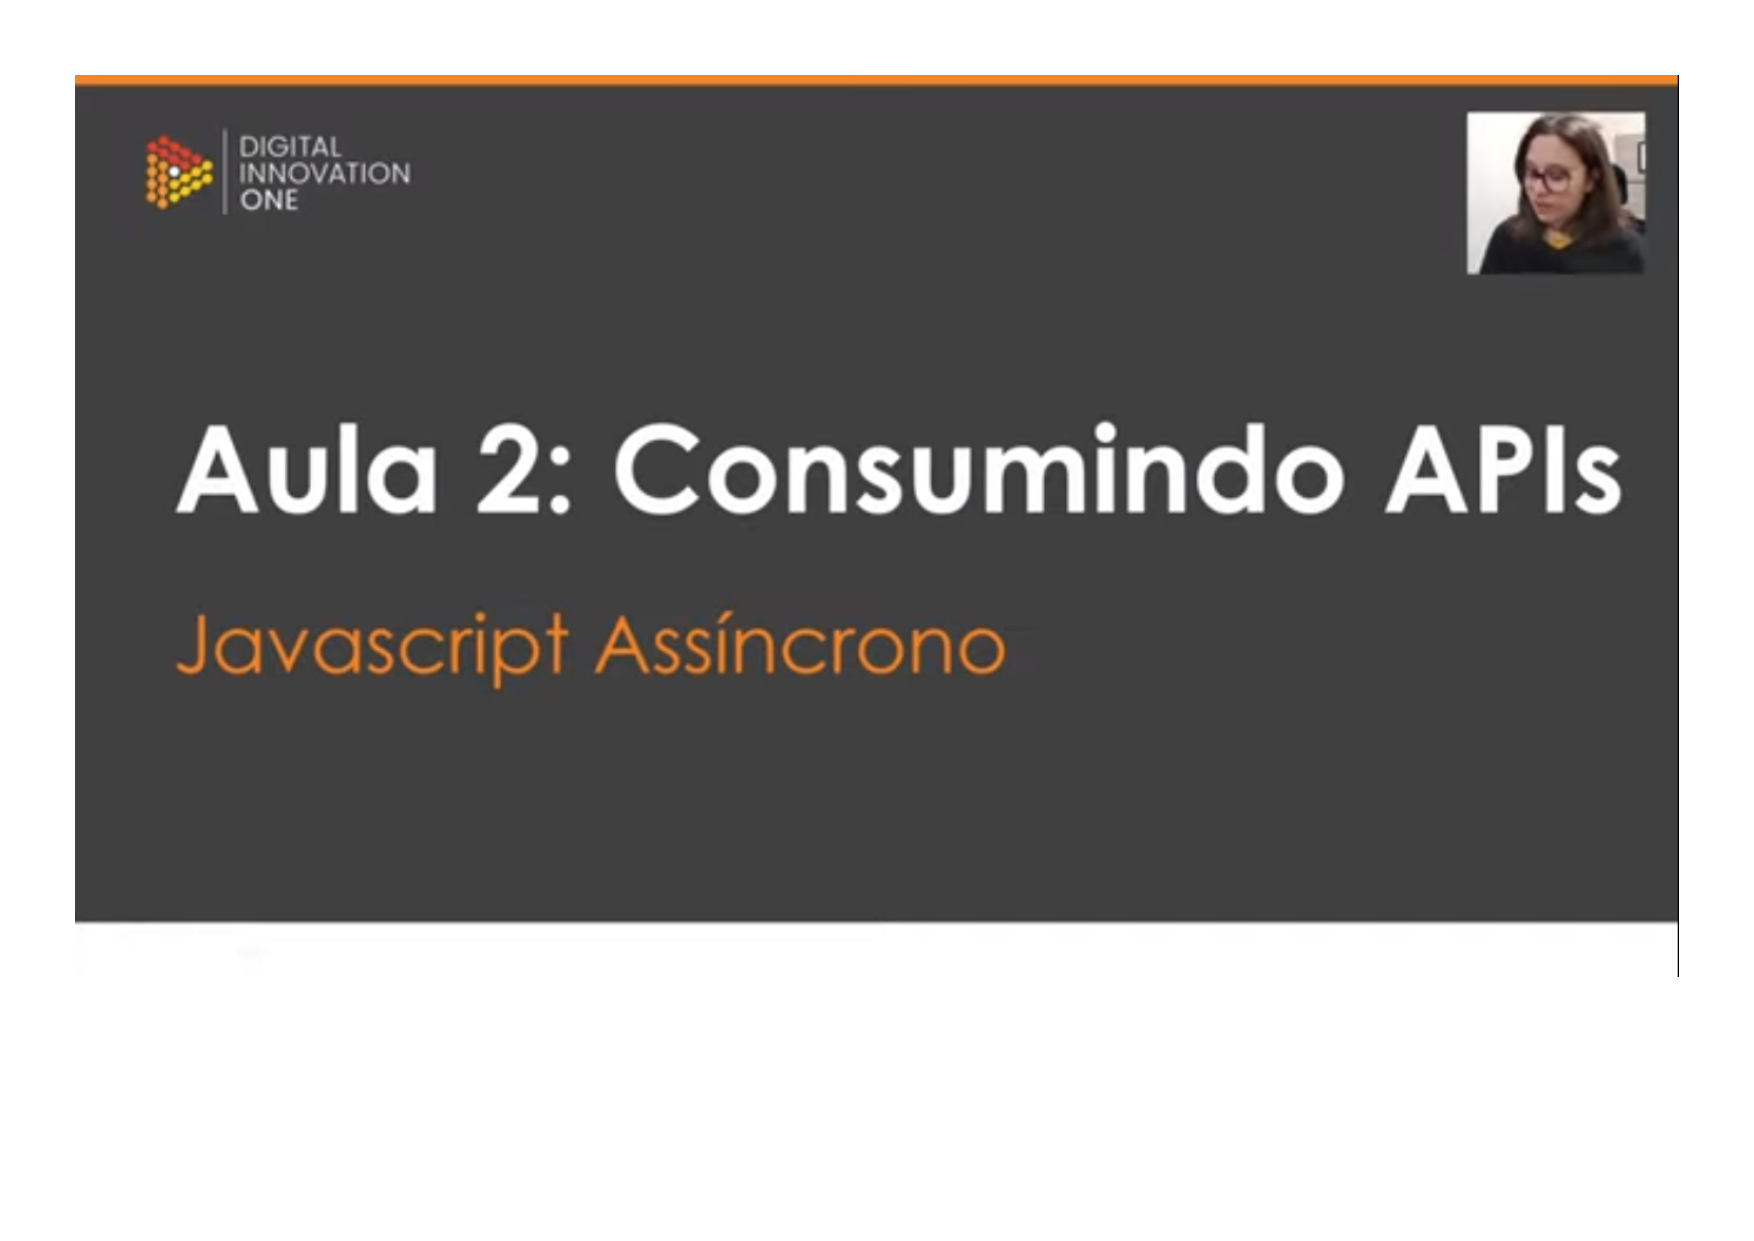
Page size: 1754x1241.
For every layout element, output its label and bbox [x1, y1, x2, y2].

picture [75, 75, 1679, 977]
